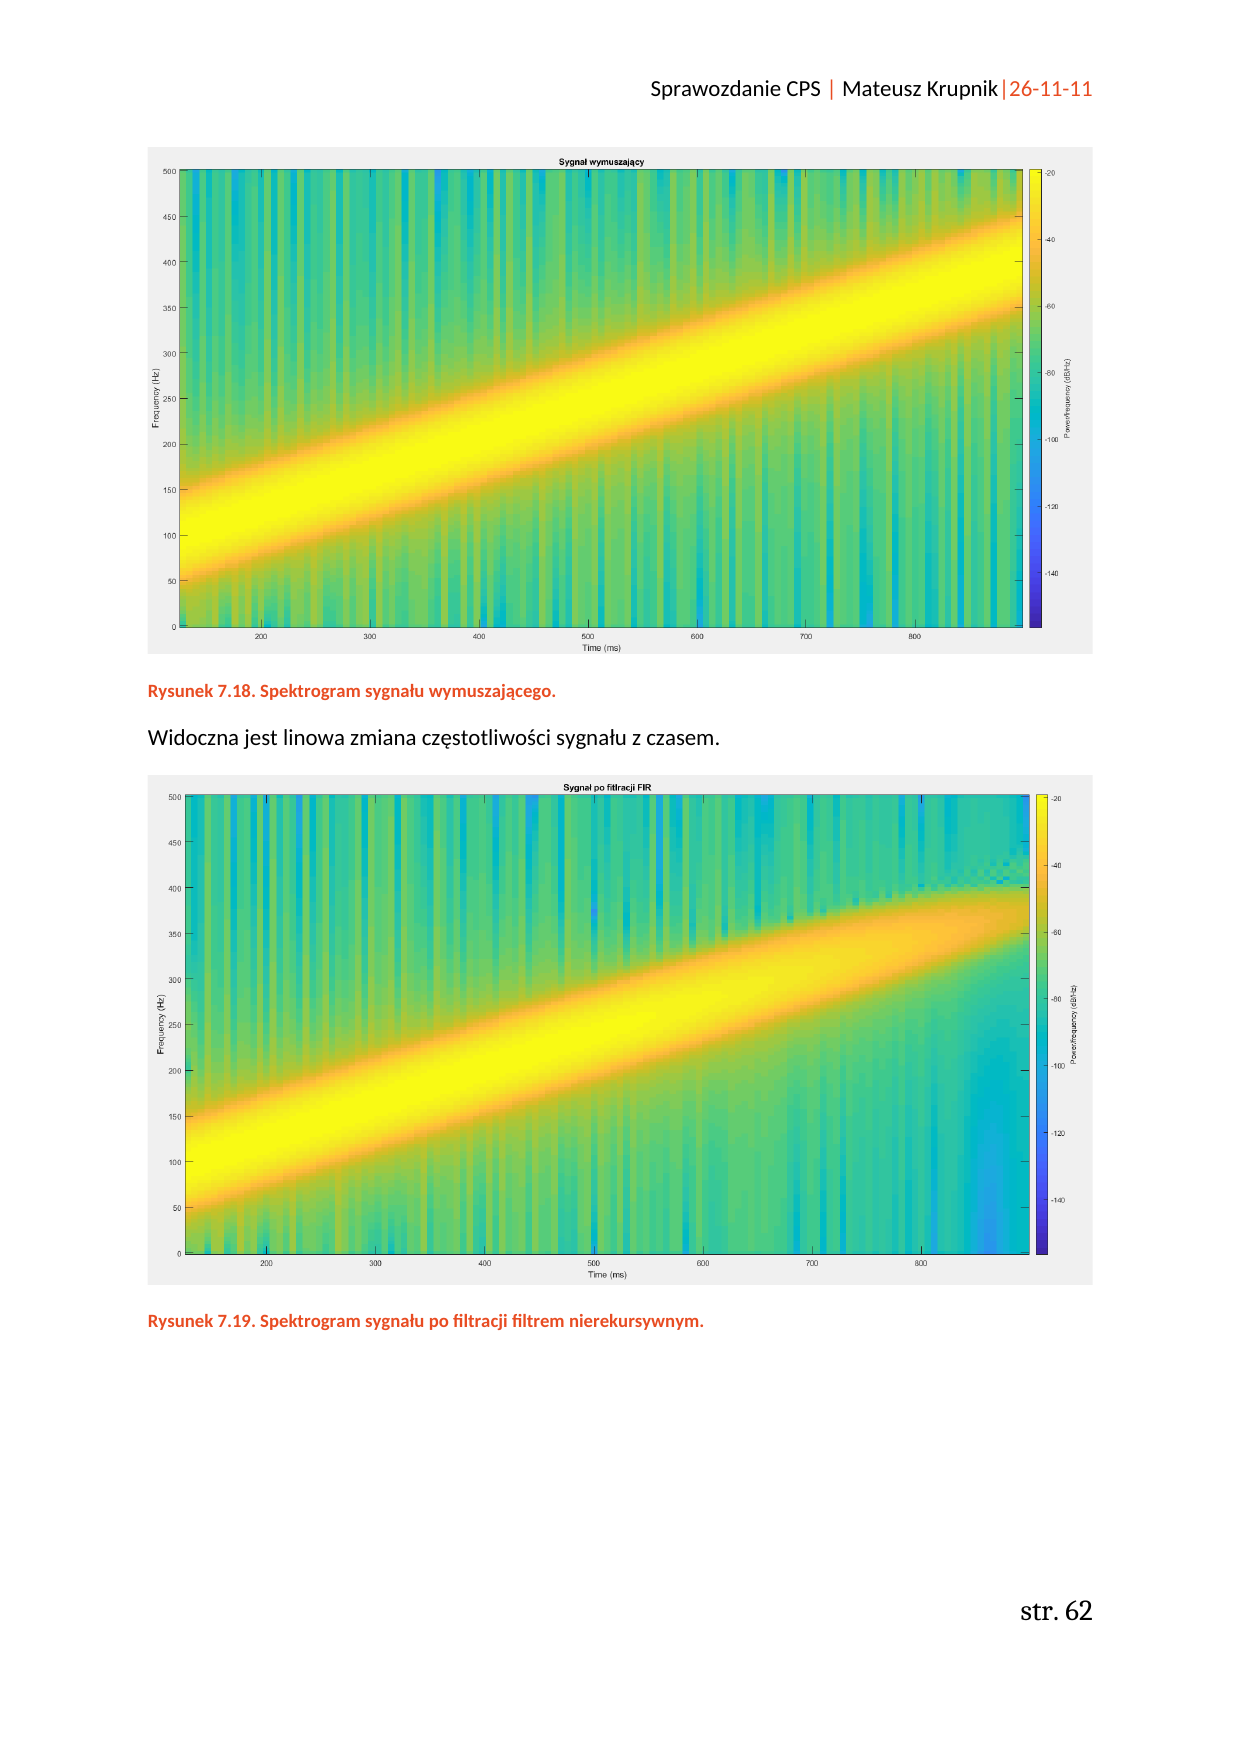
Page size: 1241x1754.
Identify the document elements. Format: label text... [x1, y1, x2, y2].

picture [147, 147, 1093, 654]
text Rysunek .. Spektrogram sygnału po filtracji filtrem nierekursywnym. [148, 1309, 1093, 1332]
text Widoczna jest linowa zmiana częstotliwości sygnału z czasem. [148, 723, 1093, 751]
picture [147, 775, 1093, 1285]
text Rysunek .. Spektrogram sygnału wymuszającego. [148, 679, 1093, 702]
